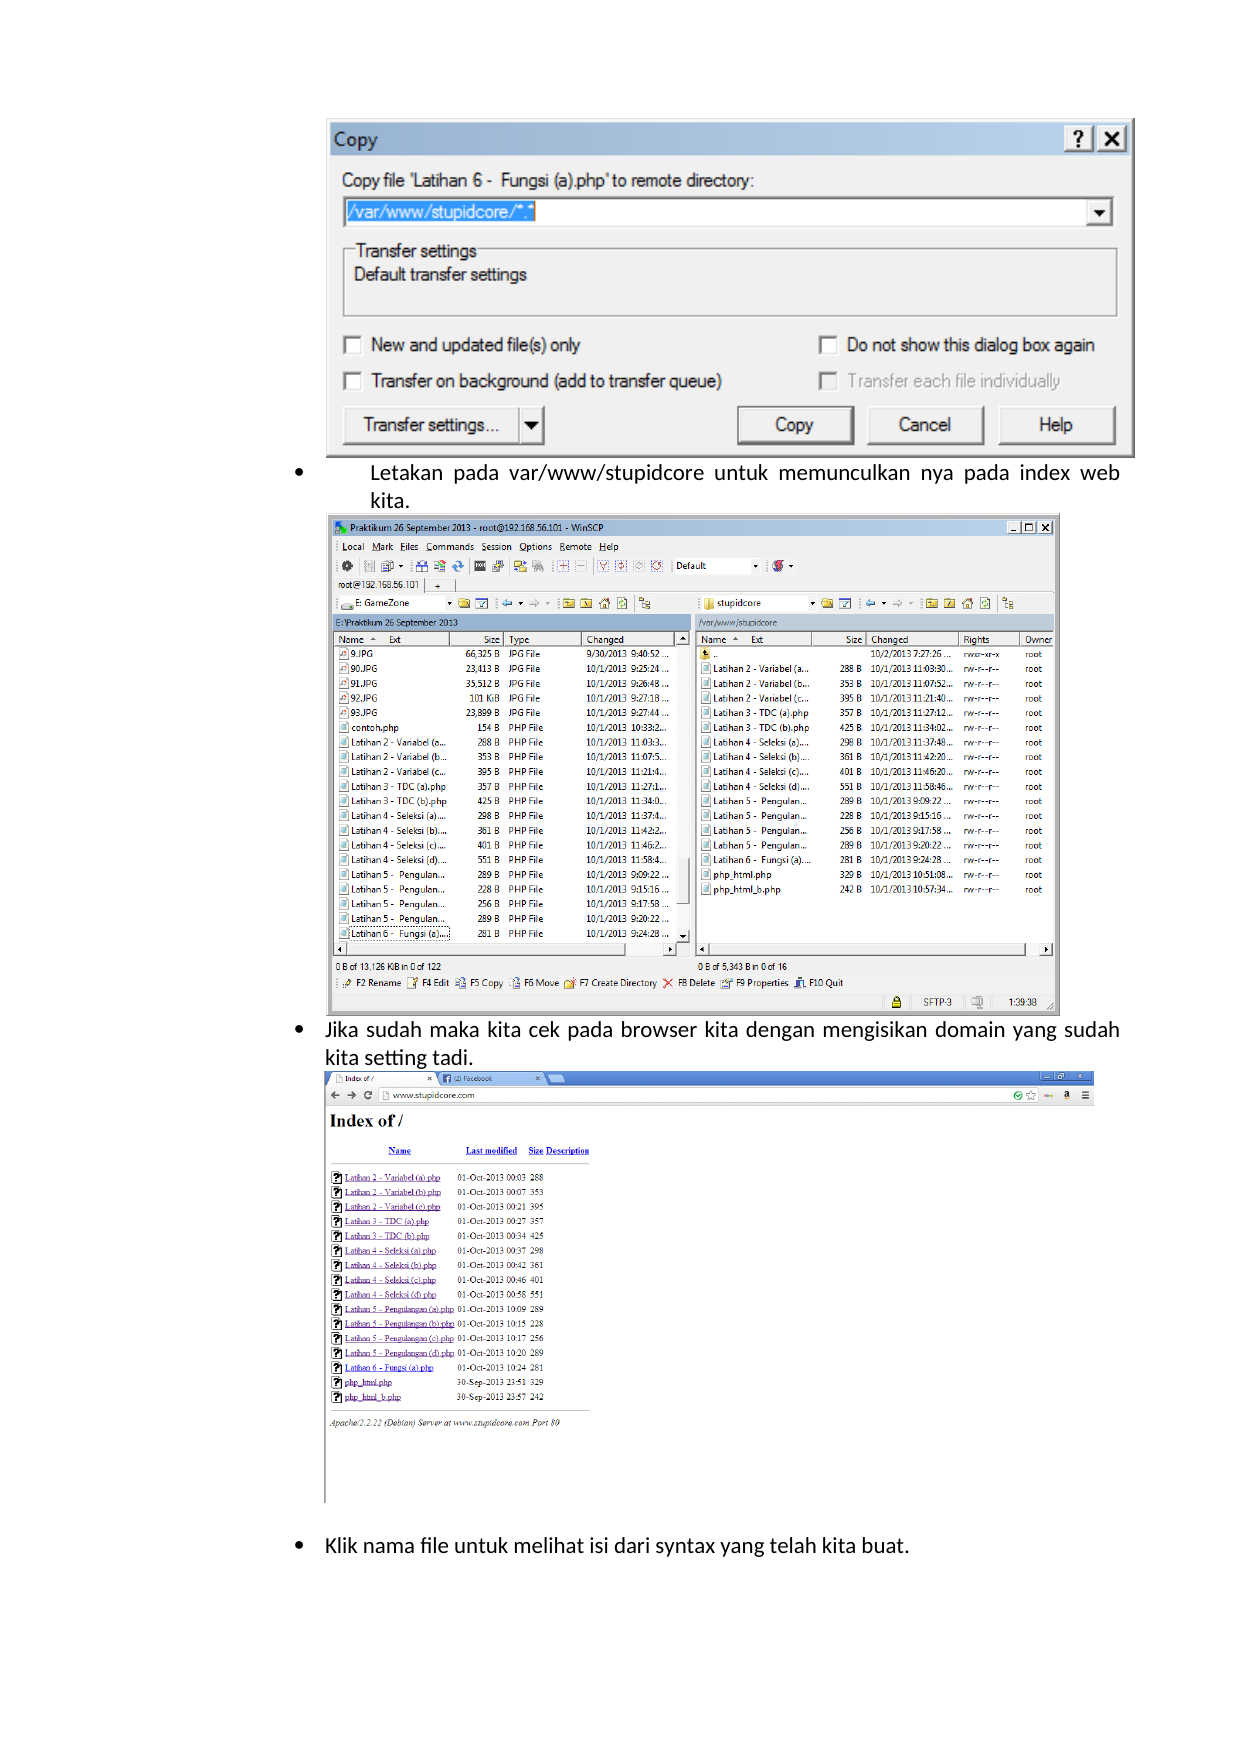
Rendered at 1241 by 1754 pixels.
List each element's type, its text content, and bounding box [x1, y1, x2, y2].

picture [324, 1071, 1094, 1503]
list Jika sudah maka kita cek pada browser kita dengan mengisikan domain yang sudah kita setting tadi. [295, 1015, 1122, 1071]
list Klik nama file untuk melihat isi dari syntax yang telah kita buat. [295, 1531, 1122, 1559]
picture [326, 118, 1135, 458]
picture [326, 513, 1060, 1016]
list Letakan pada var/www/stupidcore untuk memunculkan nya pada index web kita. [295, 458, 1122, 514]
